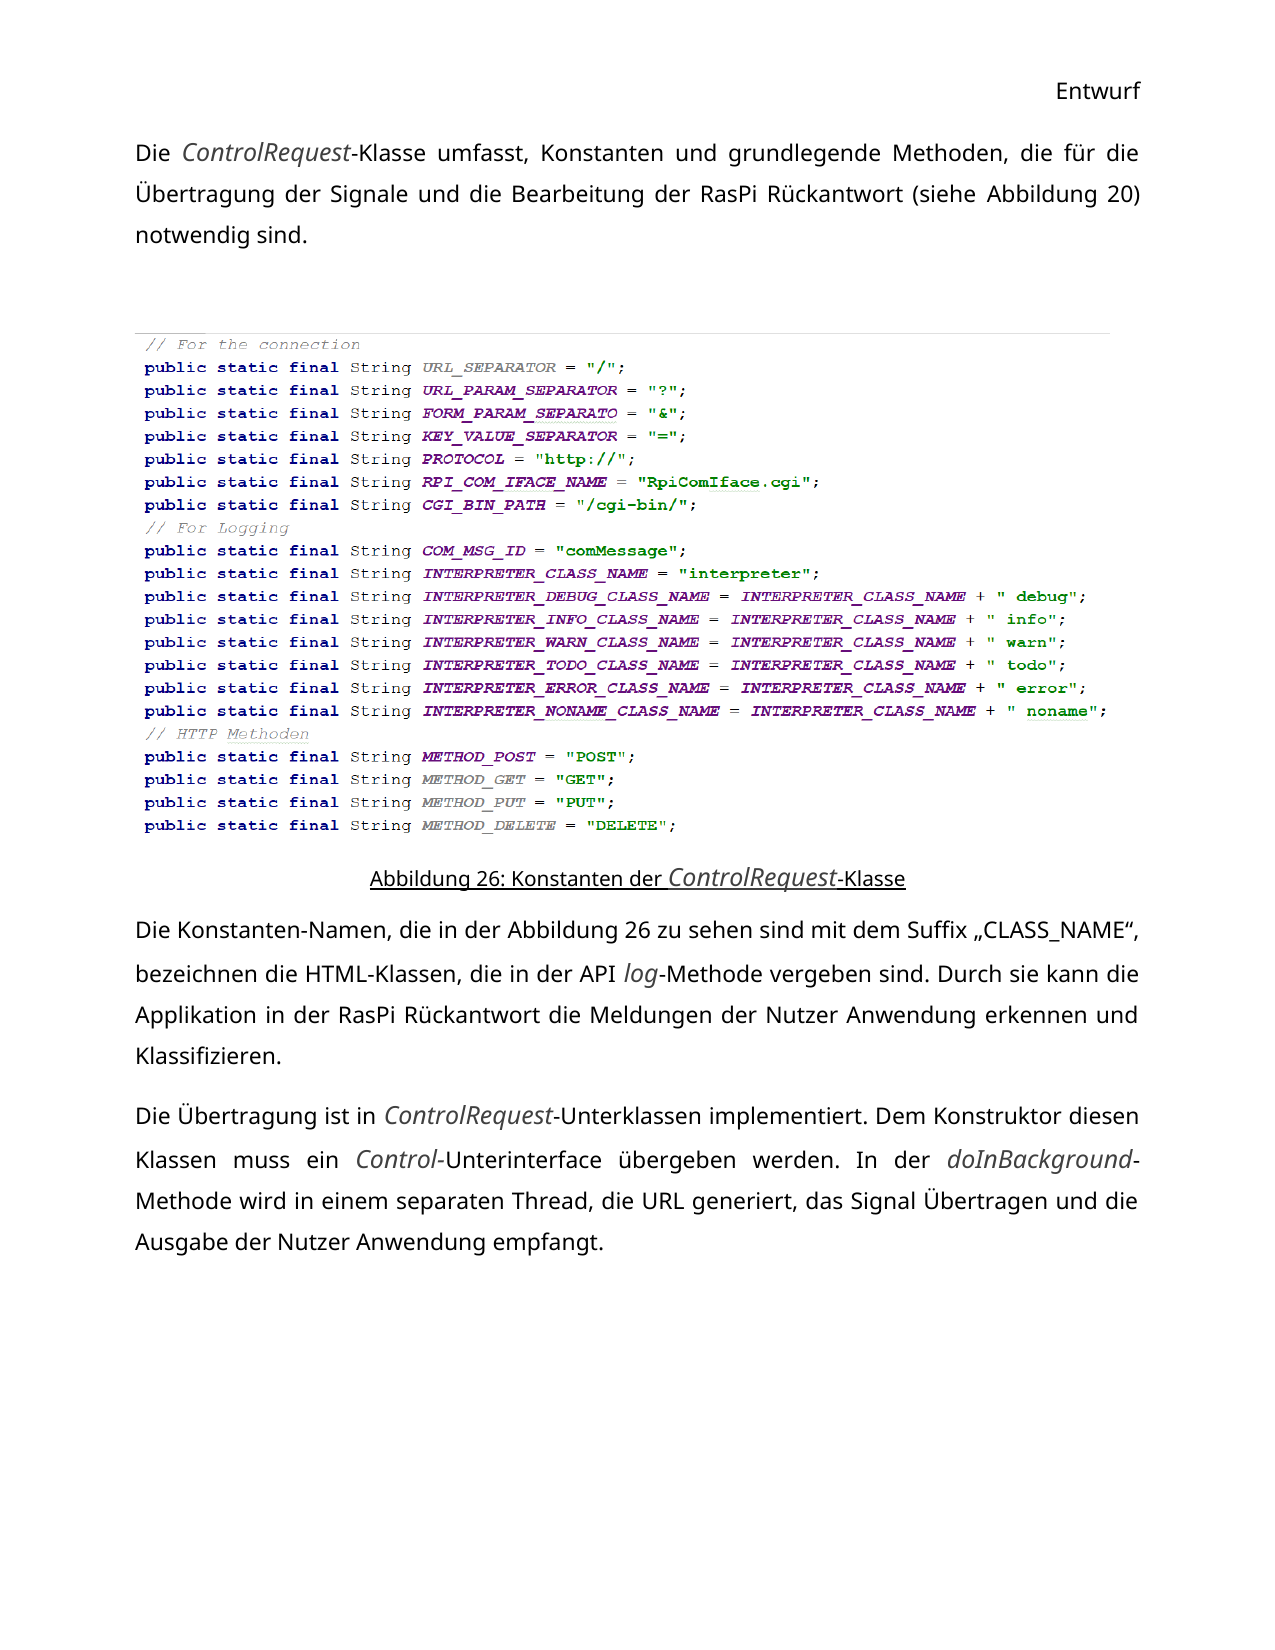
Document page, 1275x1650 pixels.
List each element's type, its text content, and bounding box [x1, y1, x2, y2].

text Die Übertragung ist in ControlRequest-Unterklassen implementiert. Dem Konstruktor diesen Klassen muss ein Control-Unterinterface übergeben werden. In der doInBackground-Methode wird in einem separaten Thread, die URL generiert, das Signal Übertragen und die Ausgabe der Nutzer Anwendung empfangt. [135, 1097, 1140, 1257]
picture [134, 333, 1110, 834]
text Die Konstanten-Namen, die in der Abbildung 26 zu sehen sind mit dem Suffix „CLASS_NAME“, bezeichnen die HTML-Klassen, die in der API log-Methode vergeben sind. Durch sie kann die Applikation in der RasPi Rückantwort die Meldungen der Nutzer Anwendung erkennen und Klassifizieren. [135, 914, 1140, 1071]
text Die ControlRequest-Klasse umfasst, Konstanten und grundlegende Methoden, die für die Übertragung der Signale und die Bearbeitung der RasPi Rückantwort (siehe Abbildung 20) notwendig sind. [135, 135, 1140, 250]
